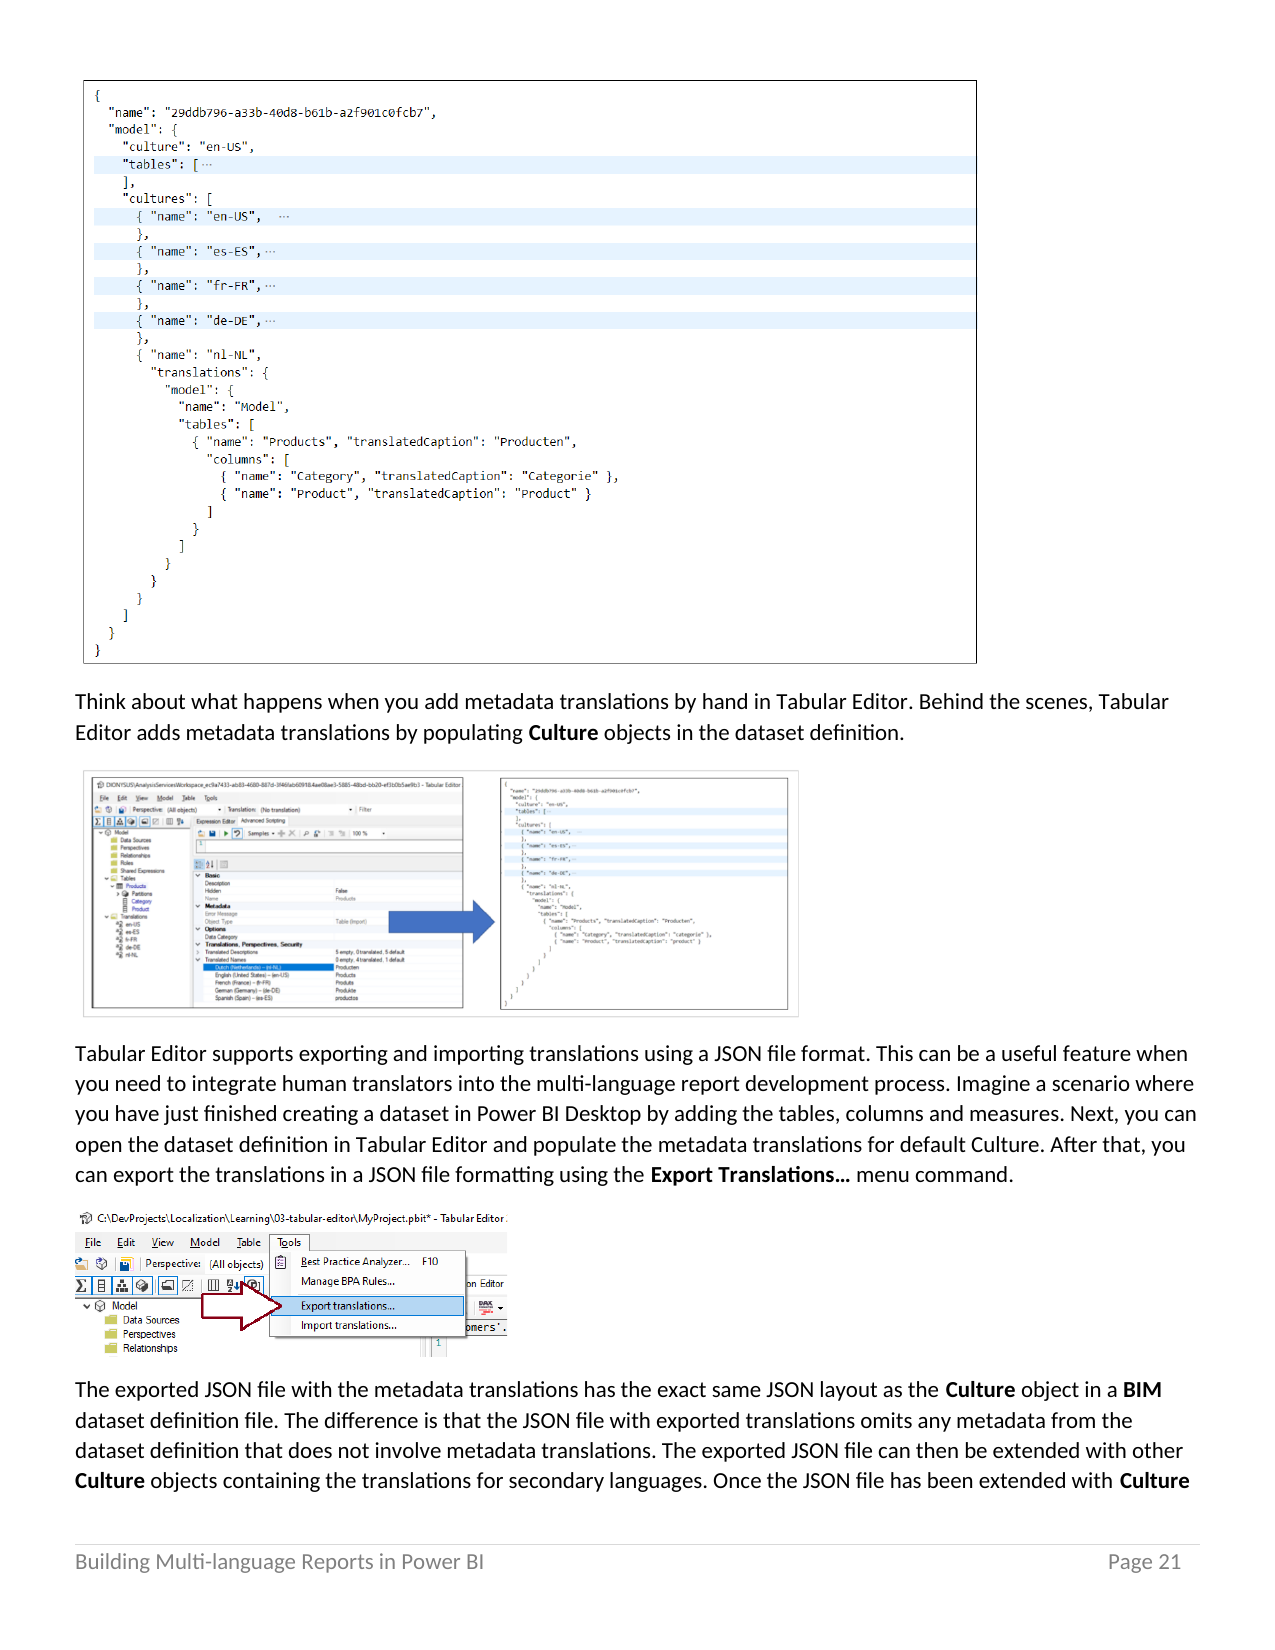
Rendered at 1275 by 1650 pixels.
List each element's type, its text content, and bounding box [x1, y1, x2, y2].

text Tabular Editor supports exporting and importing translations using a JSON file format. This can be a useful feature when you need to integrate human translators into the multi-language report development process. Imagine a scenario where you have just finished creating a dataset in Power BI Desktop by adding the tables, columns and measures. Next, you can open the dataset definition in Tabular Editor and populate the metadata translations for default Culture. After that, you can export the translations in a JSON file formatting using the Export Translations… menu command. [75, 1039, 1200, 1188]
picture [75, 764, 800, 1021]
picture [75, 75, 983, 669]
picture [75, 1206, 508, 1357]
text Think about what happens when you add metadata translations by hand in Tabular Editor. Behind the scenes, Tabular Editor adds metadata translations by populating Culture objects in the dataset definition. [75, 687, 1200, 746]
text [75, 1376, 1200, 1494]
